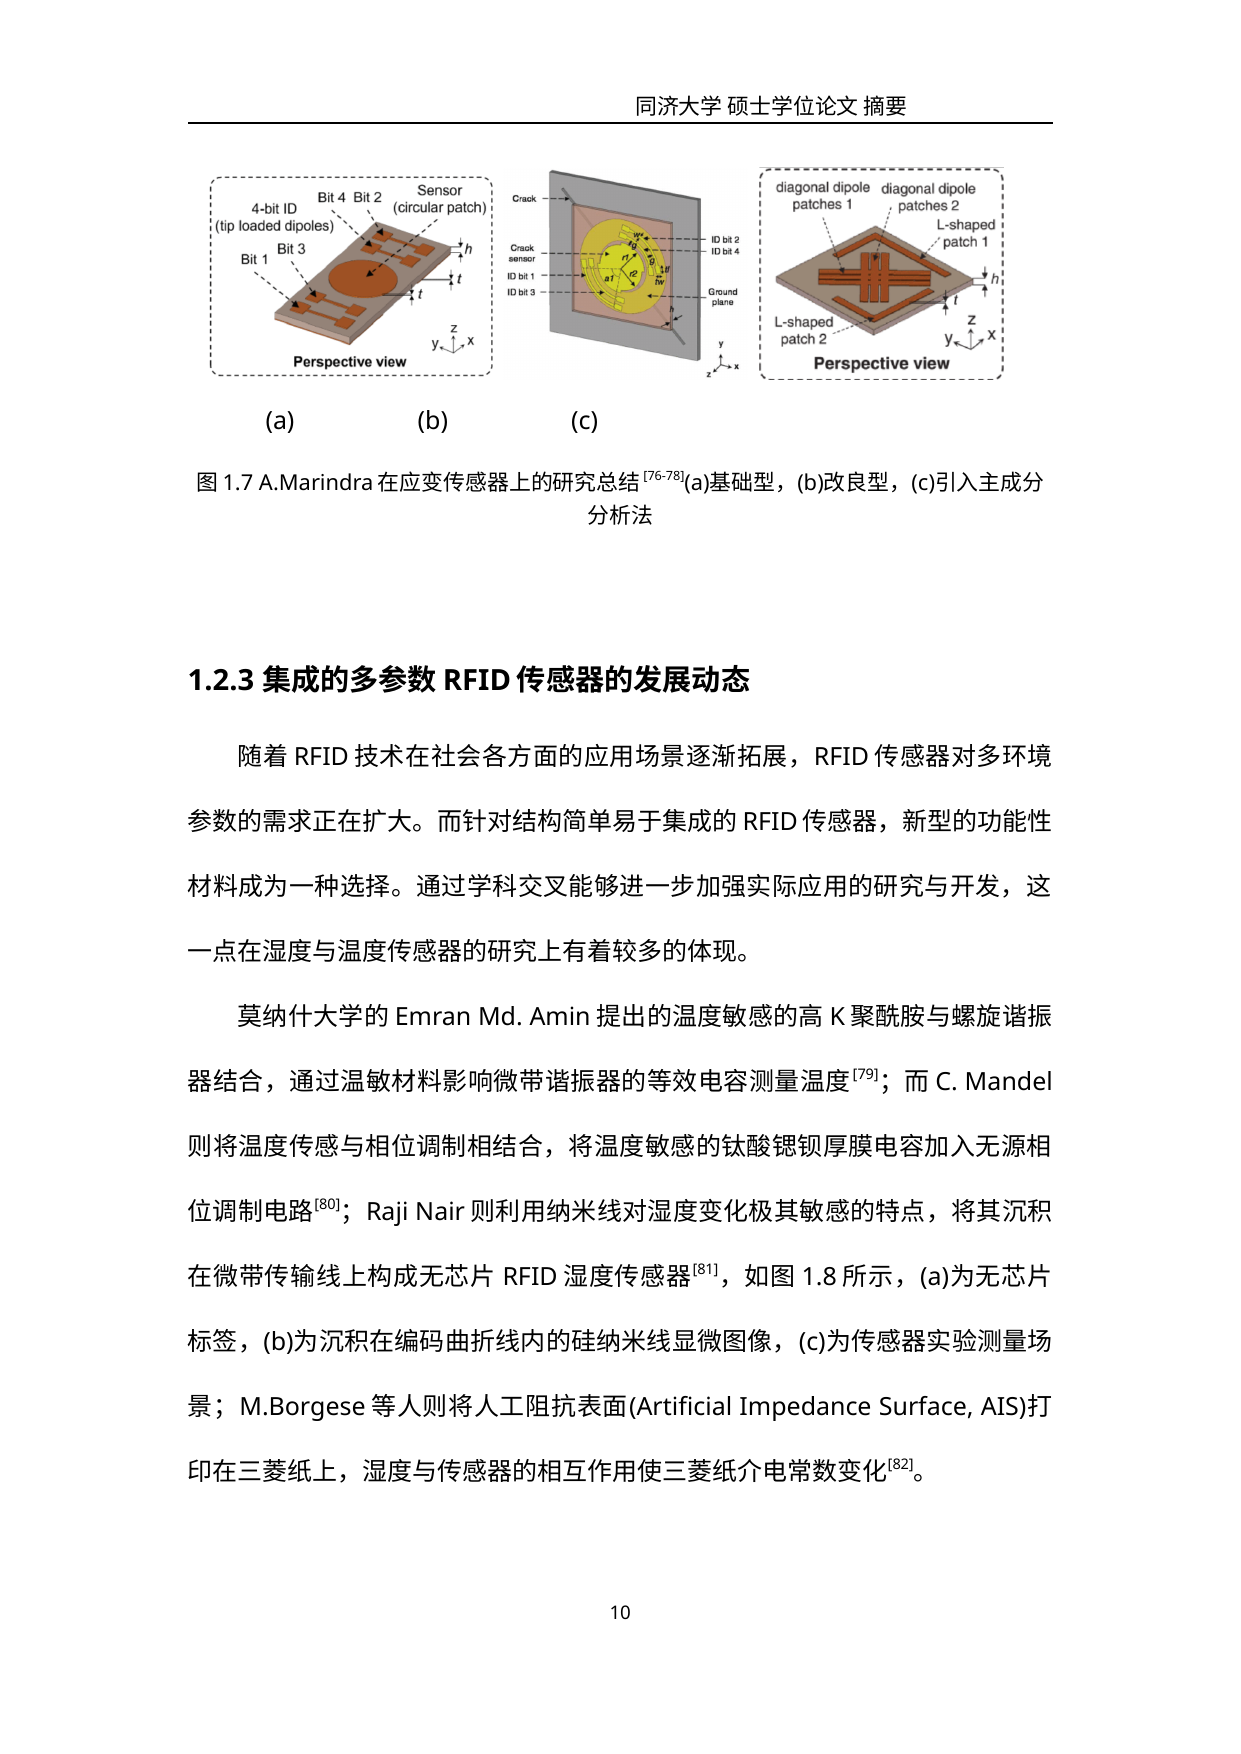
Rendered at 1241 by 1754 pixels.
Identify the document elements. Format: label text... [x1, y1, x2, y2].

text 图1.7 A.Marindra在应变传感器上的研究总结 [76-78](a)基础型，(b)改良型，(c)引入主成分分析法 [187, 465, 1053, 530]
text (a) (b) (c) [187, 387, 1053, 452]
text 随着RFID技术在社会各方面的应用场景逐渐拓展，RFID传感器对多环境参数的需求正在扩大。而针对结构简单易于集成的RFID传感器，新型的功能性材料成为一种选择。通过学科交叉能够进一步加强实际应用的研究与开发，这一点在湿度与温度传感器的研究上有着较多的体现。 [187, 722, 1053, 982]
picture [200, 172, 498, 380]
picture [759, 167, 1004, 380]
subtitle 1.2.3 集成的多参数RFID传感器的发展动态 [187, 645, 1053, 710]
text 莫纳什大学的Emran Md. Amin提出的温度敏感的高K聚酰胺与螺旋谐振器结合，通过温敏材料影响微带谐振器的等效电容测量温度[79]；而C. Mandel则将温度传感与相位调制相结合，将温度敏感的钛酸锶钡厚膜电容加入无源相位调制电路[80]；Raji Nair则利用纳米线对湿度变化极其敏感的特点，将其沉积在微带传输线上构成无芯片RFID湿度传感器[81]，如图1.8所示，(a)为无芯片标签，(b)为沉积在编码曲折线内的硅纳米线显微图像，(c)为传感器实验测量场景；M.Borgese等人则将人工阻抗表面(Artificial Impedance Surface, AIS)打印在三菱纸上，湿度与传感器的相互作用使三菱纸介电常数变化[82]。 [187, 982, 1053, 1502]
picture [502, 168, 748, 380]
